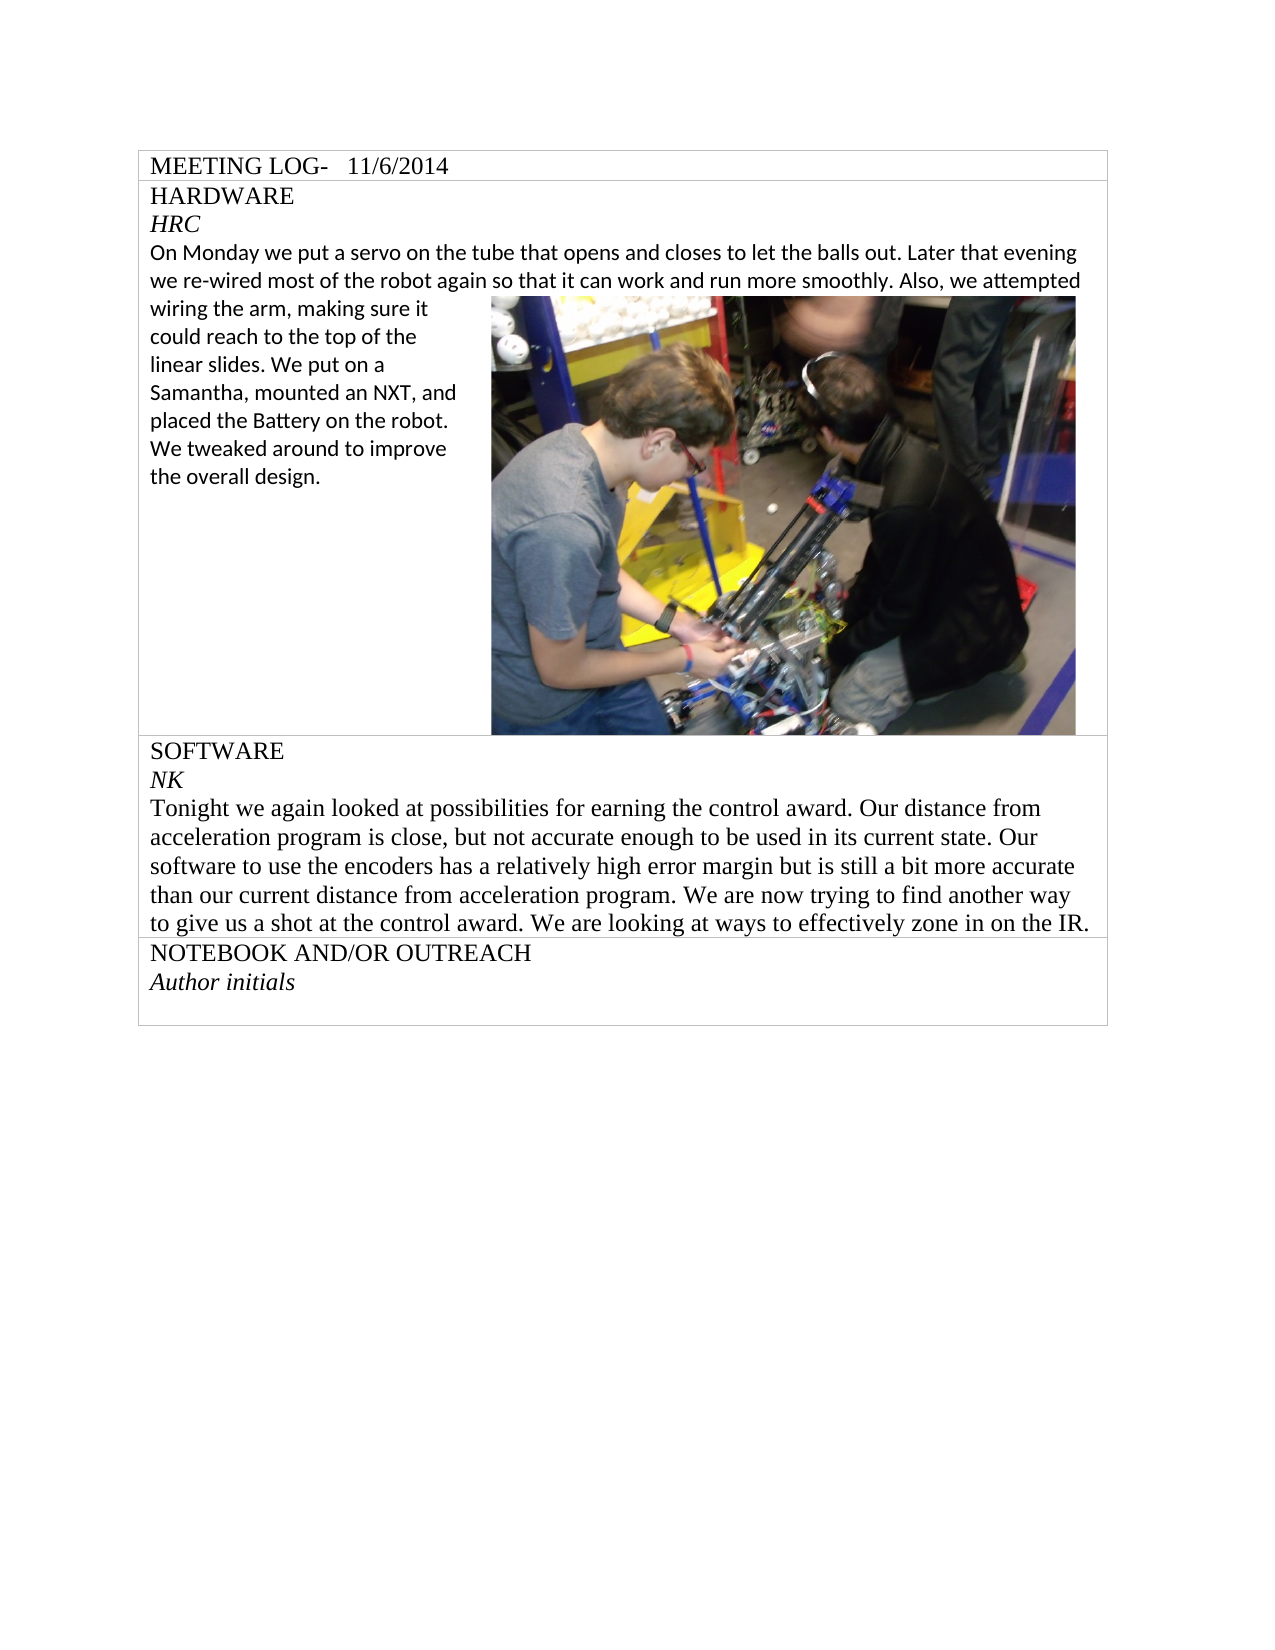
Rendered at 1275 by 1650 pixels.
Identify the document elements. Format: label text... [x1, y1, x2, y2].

table_cell SOFTWARE NK Tonight we again looked at possibilities for earning the control award. Our distance from acceleration program is close, but not accurate enough to be used in its current state. Our software to use the encoders has a relatively high error margin but is still a bit more accurate than our current distance from acceleration program. We are now trying to find another way to give us a shot at the control award. We are looking at ways to effectively zone in on the IR. [139, 736, 1107, 937]
table_cell HARDWARE HRC On Monday we put a servo on the tube that opens and closes to let the balls out. Later that evening we re-wired most of the robot again so that it can work and run more smoothly. Also, we attempted wiring the arm, making sure it could reach to the top of the linear slides. We put on a Samantha, mounted an NXT, and placed the Battery on the robot. We tweaked around to improve the overall design. [139, 181, 1107, 735]
table_cell NOTEBOOK AND/OR OUTREACH Author initials [139, 938, 1107, 1024]
table_header MEETING LOG- 11/6/2014 [139, 151, 1107, 180]
picture [491, 296, 1076, 735]
